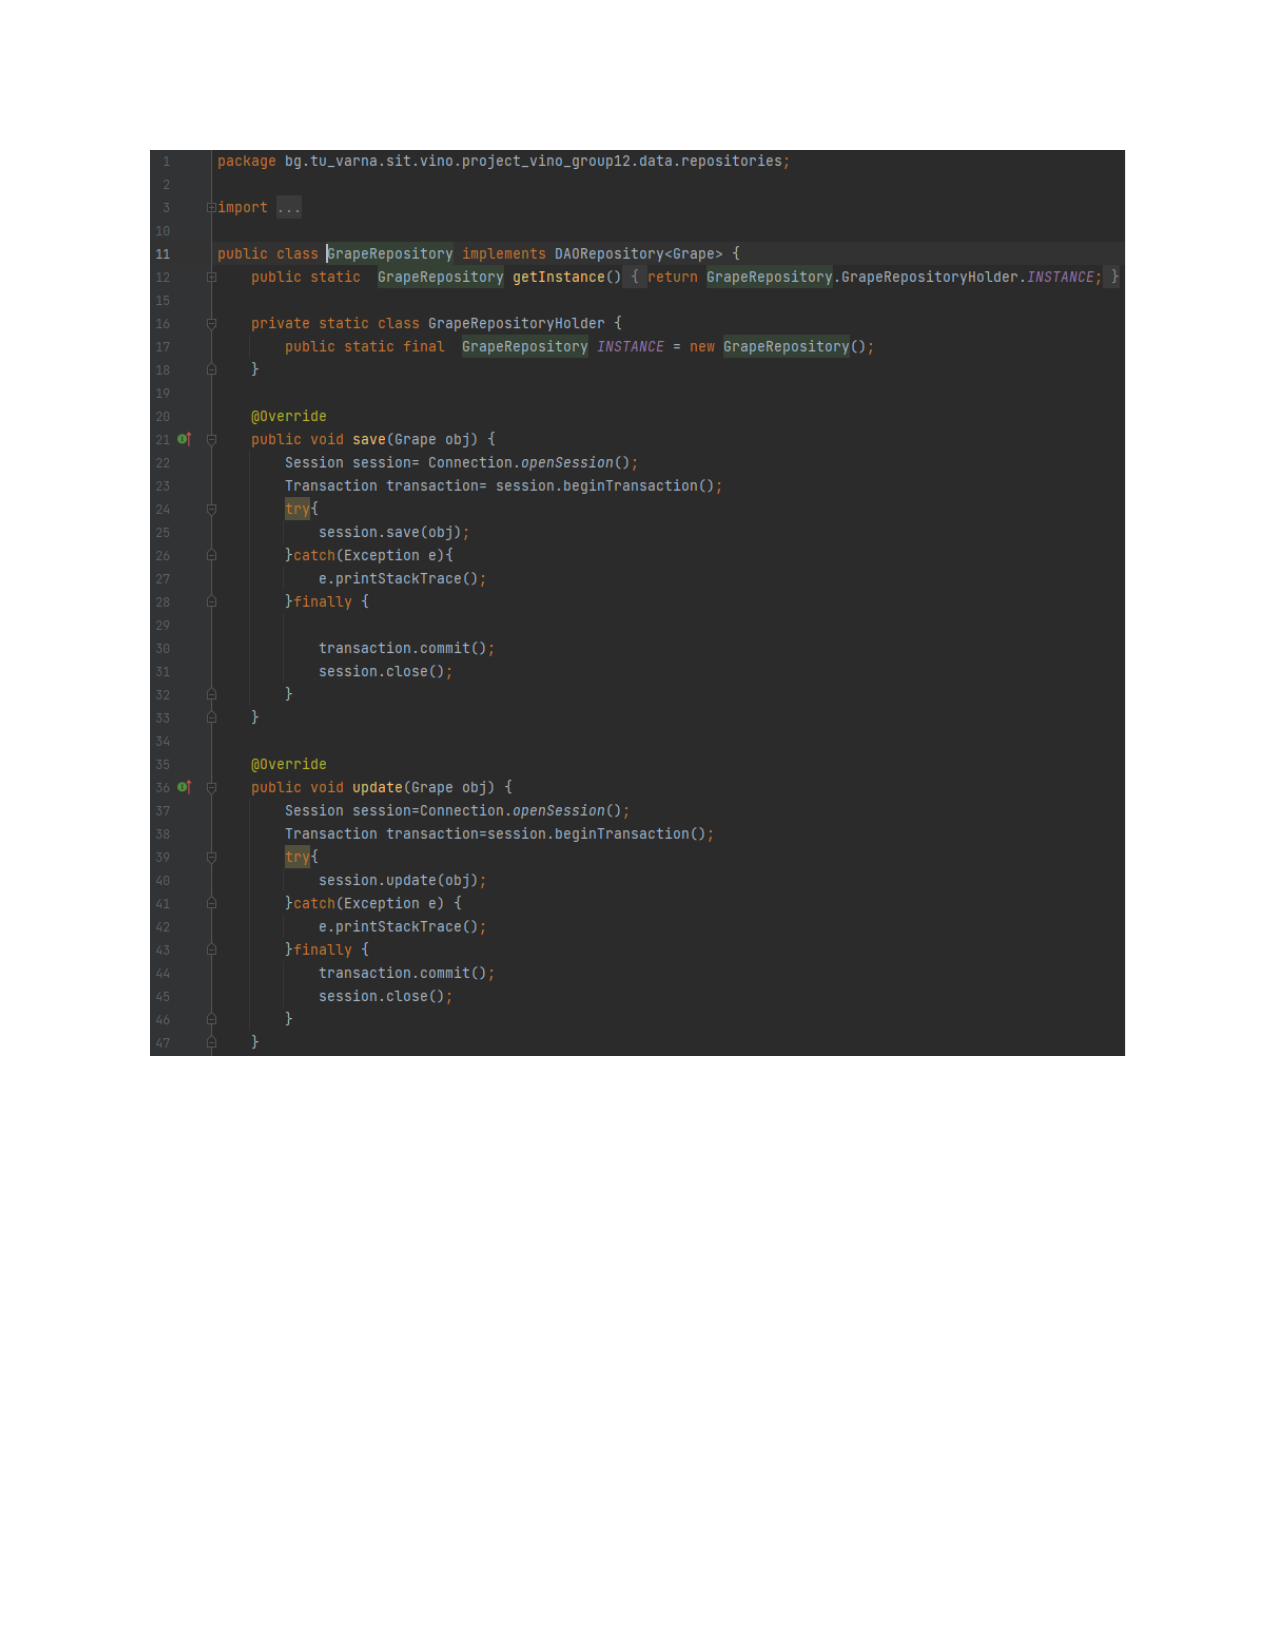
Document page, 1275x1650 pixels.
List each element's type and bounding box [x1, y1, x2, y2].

picture [150, 150, 1125, 1056]
